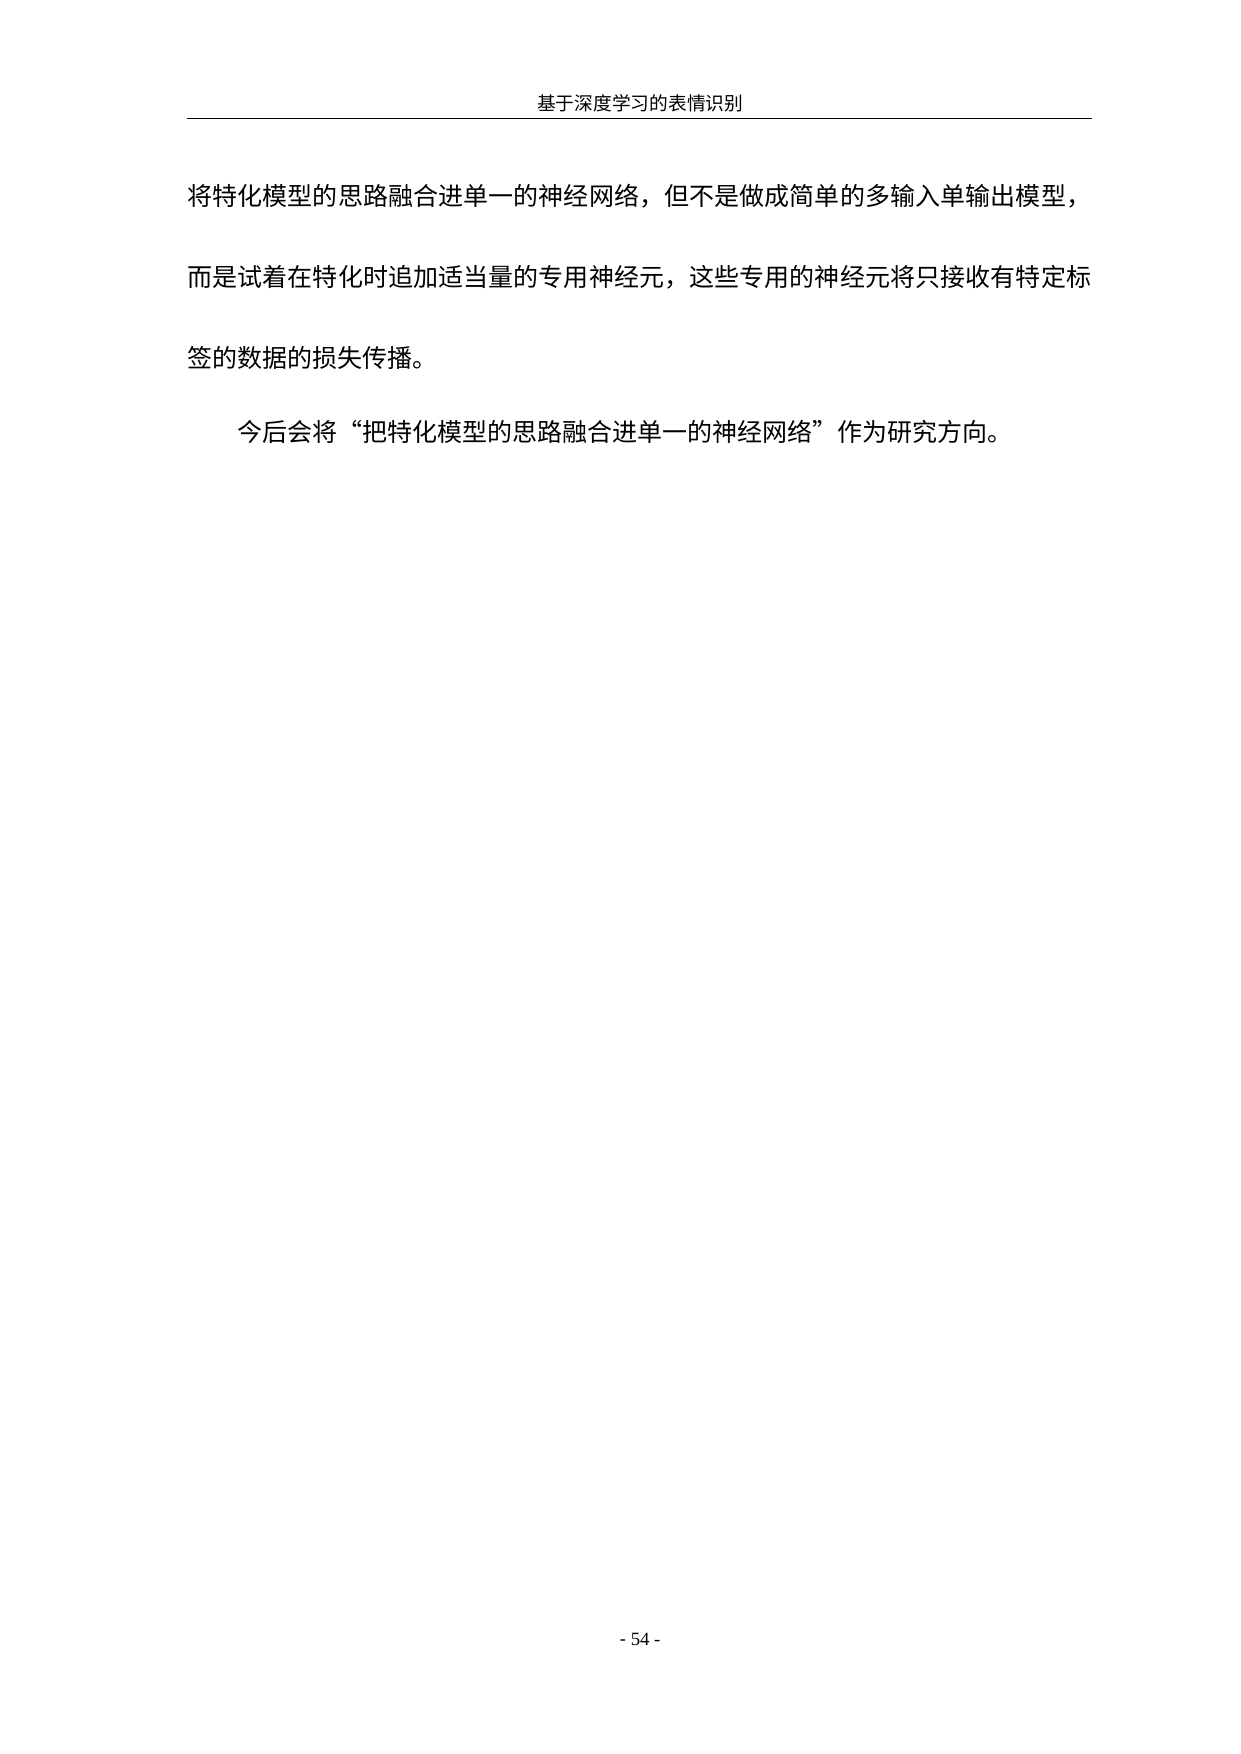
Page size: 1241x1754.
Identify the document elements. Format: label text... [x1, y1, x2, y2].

text 今后会将“把特化模型的思路融合进单一的神经网络”作为研究方向。 [187, 398, 1092, 463]
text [187, 162, 1092, 389]
